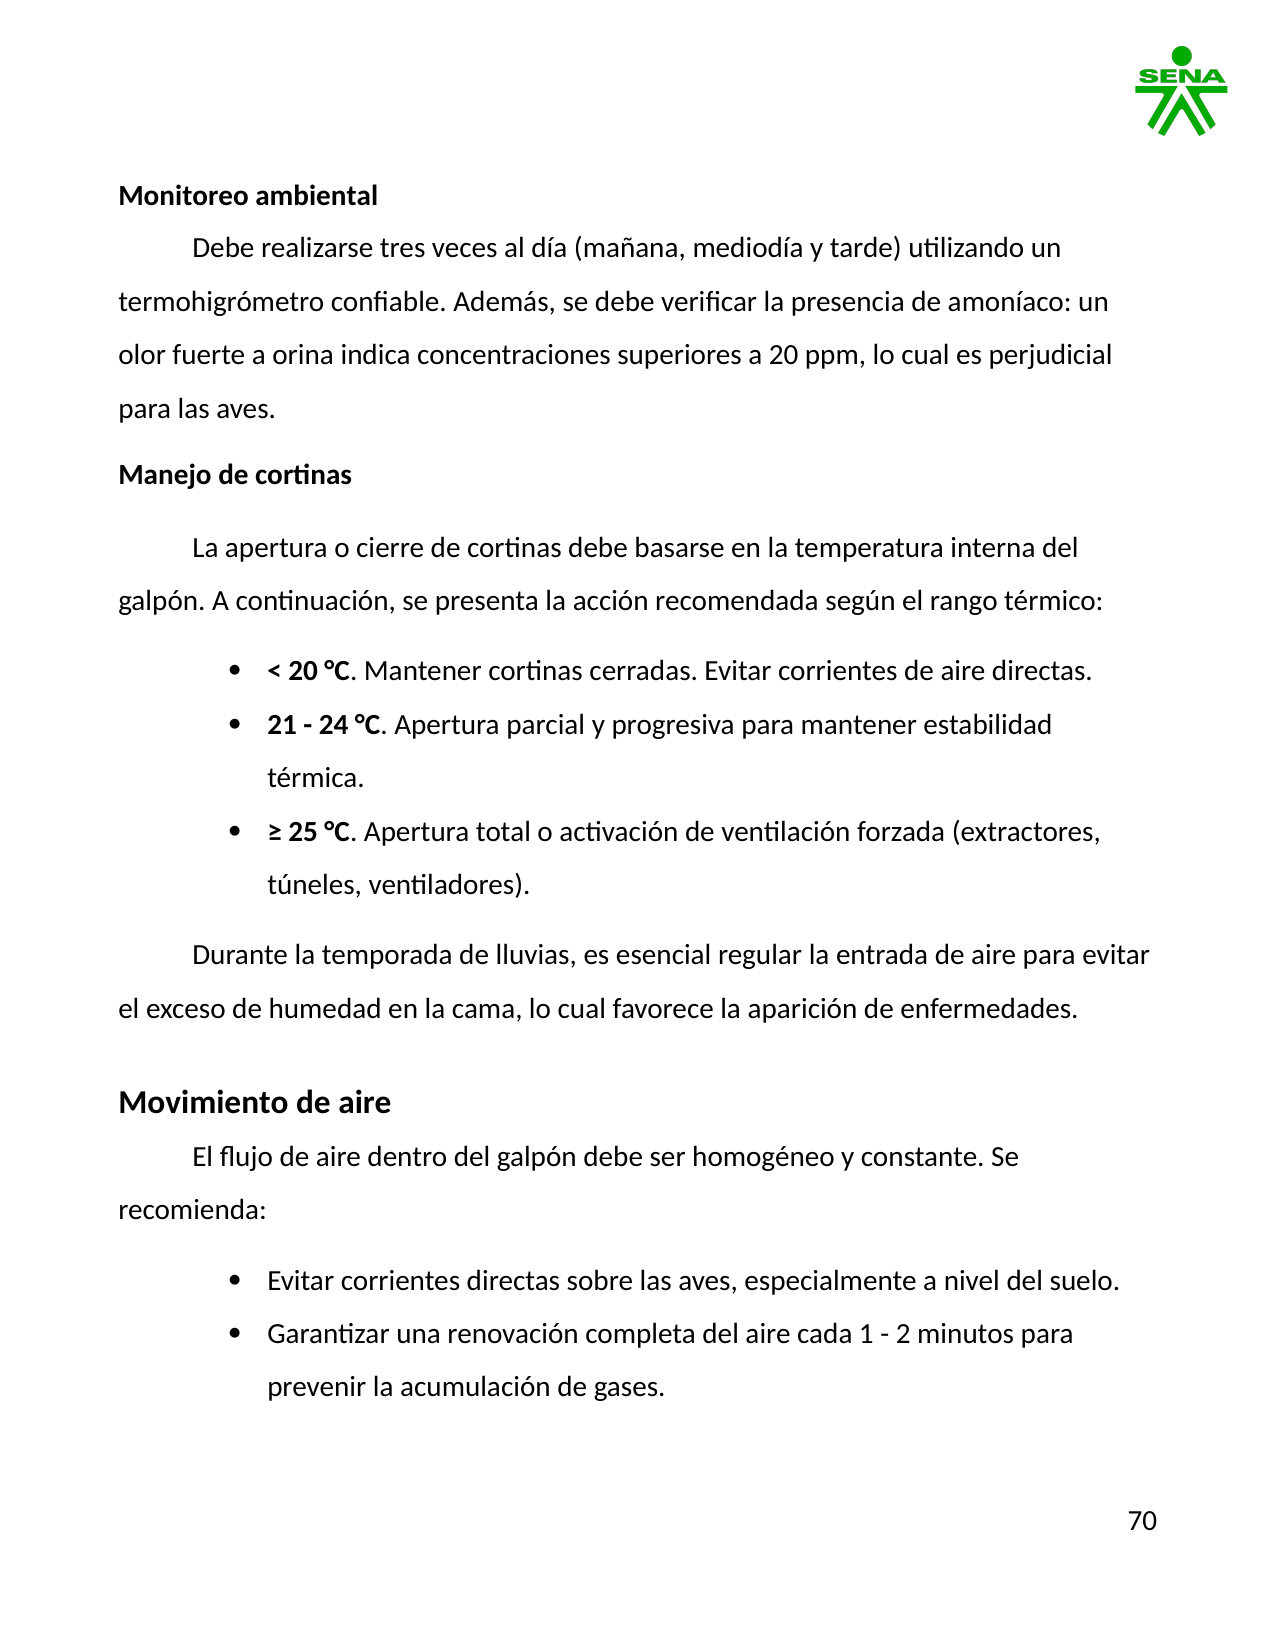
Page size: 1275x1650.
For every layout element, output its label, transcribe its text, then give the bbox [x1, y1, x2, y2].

list Evitar corrientes directas sobre las aves, especialmente a nivel del suelo. [229, 1262, 1157, 1297]
list ≥ 25 °C. Apertura total o activación de ventilación forzada (extractores, túneles, ventiladores). [229, 813, 1157, 902]
text El flujo de aire dentro del galpón debe ser homogéneo y constante. Se recomienda: [118, 1138, 1157, 1227]
text Debe realizarse tres veces al día (mañana, mediodía y tarde) utilizando un termohigrómetro confiable. Además, se debe verificar la presencia de amoníaco: un olor fuerte a orina indica concentraciones superiores a 20 ppm, lo cual es perjudicial para las aves. [118, 229, 1157, 425]
subtitle Manejo de cortinas [118, 456, 1157, 491]
list < 20 °C. Mantener cortinas cerradas. Evitar corrientes de aire directas. [229, 652, 1157, 688]
subtitle Movimiento de aire [118, 1081, 1157, 1121]
list 21 - 24 °C. Apertura parcial y progresiva para mantener estabilidad térmica. [229, 706, 1157, 795]
text Durante la temporada de lluvias, es esencial regular la entrada de aire para evitar el exceso de humedad en la cama, lo cual favorece la aparición de enfermedades. [118, 936, 1157, 1025]
text La apertura o cierre de cortinas debe basarse en la temperatura interna del galpón. A continuación, se presenta la acción recomendada según el rango térmico: [118, 529, 1157, 618]
list Garantizar una renovación completa del aire cada 1 - 2 minutos para prevenir la acumulación de gases. [229, 1315, 1157, 1404]
subtitle Monitoreo ambiental [118, 177, 1157, 213]
picture [1135, 46, 1228, 136]
